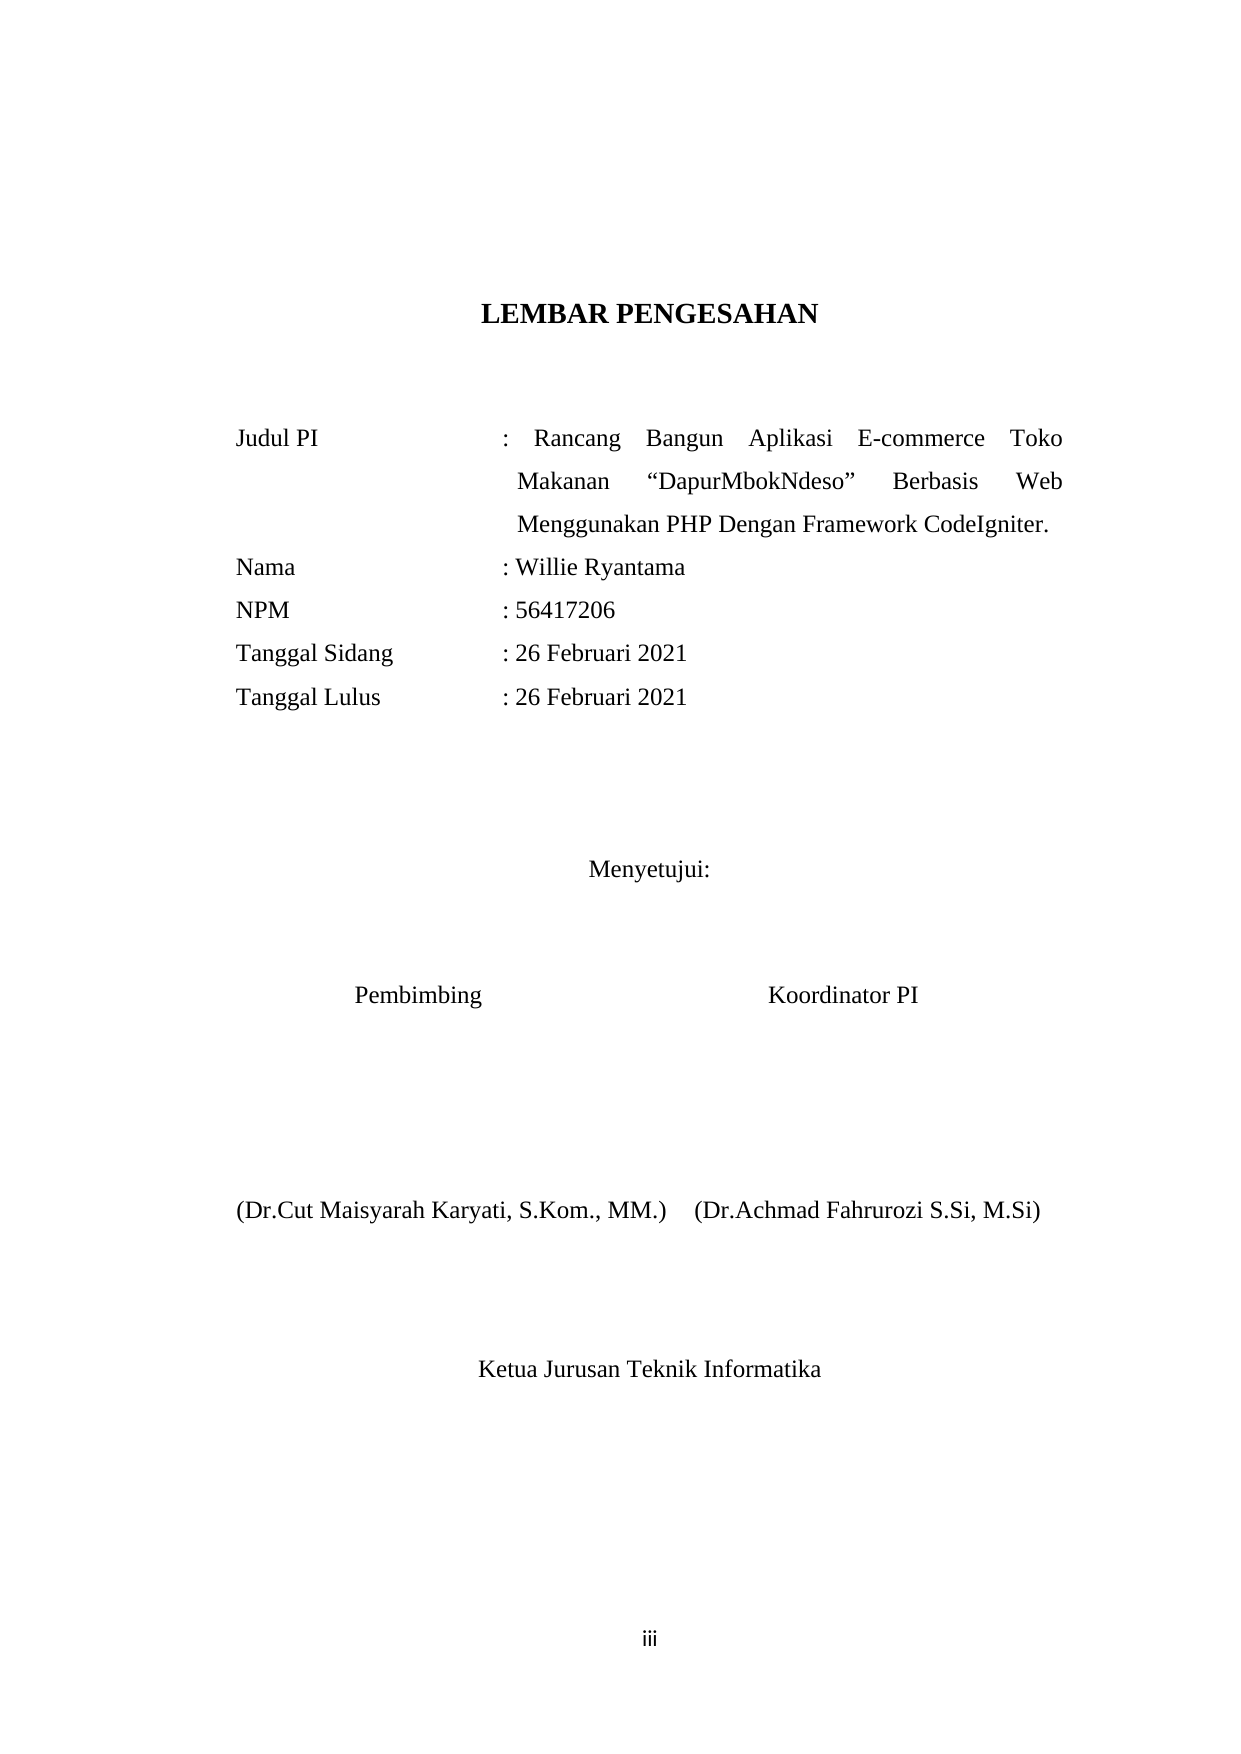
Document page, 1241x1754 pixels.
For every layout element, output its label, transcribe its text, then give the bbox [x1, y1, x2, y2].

text LEMBAR PENGESAHAN [236, 296, 1063, 329]
text Tanggal Lulus : 26 Februari 2021 [236, 682, 1063, 710]
text (Dr.Cut Maisyarah Karyati, S.Kom., MM.) (Dr.Achmad Fahrurozi S.Si, M.Si) [236, 1195, 1063, 1224]
text Judul PI : Rancang Bangun Aplikasi E-commerce Toko Makanan “DapurMbokNdeso” Berbasis Web Menggunakan PHP Dengan Framework CodeIgniter. [236, 423, 1063, 538]
text Tanggal Sidang : 26 Februari 2021 [236, 638, 1063, 667]
text Ketua Jurusan Teknik Informatika [236, 1354, 1063, 1382]
text Menyetujui: [236, 854, 1063, 883]
text Pembimbing Koordinator PI [310, 980, 1063, 1008]
text Nama : Willie Ryantama [236, 552, 1063, 581]
text NPM : 56417206 [236, 595, 1063, 624]
